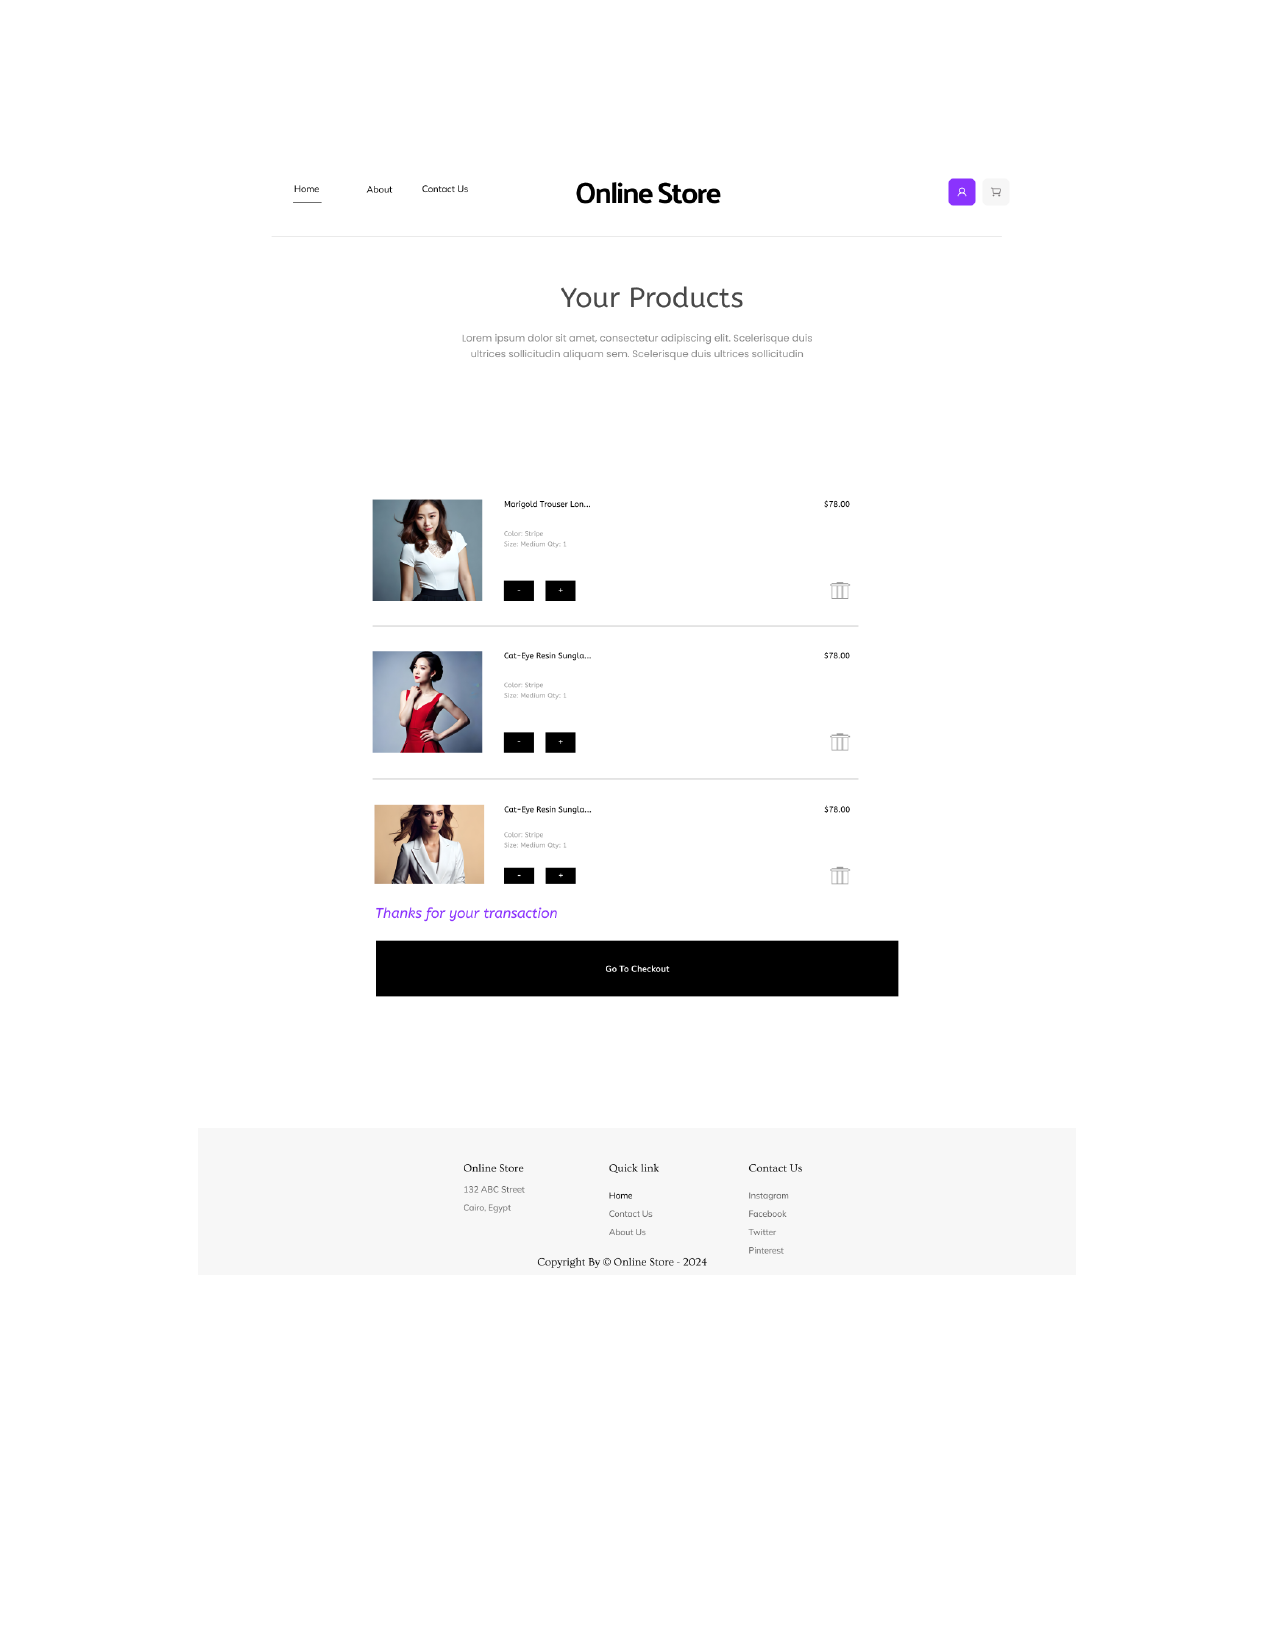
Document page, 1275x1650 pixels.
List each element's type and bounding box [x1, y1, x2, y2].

picture [187, 150, 1086, 1275]
